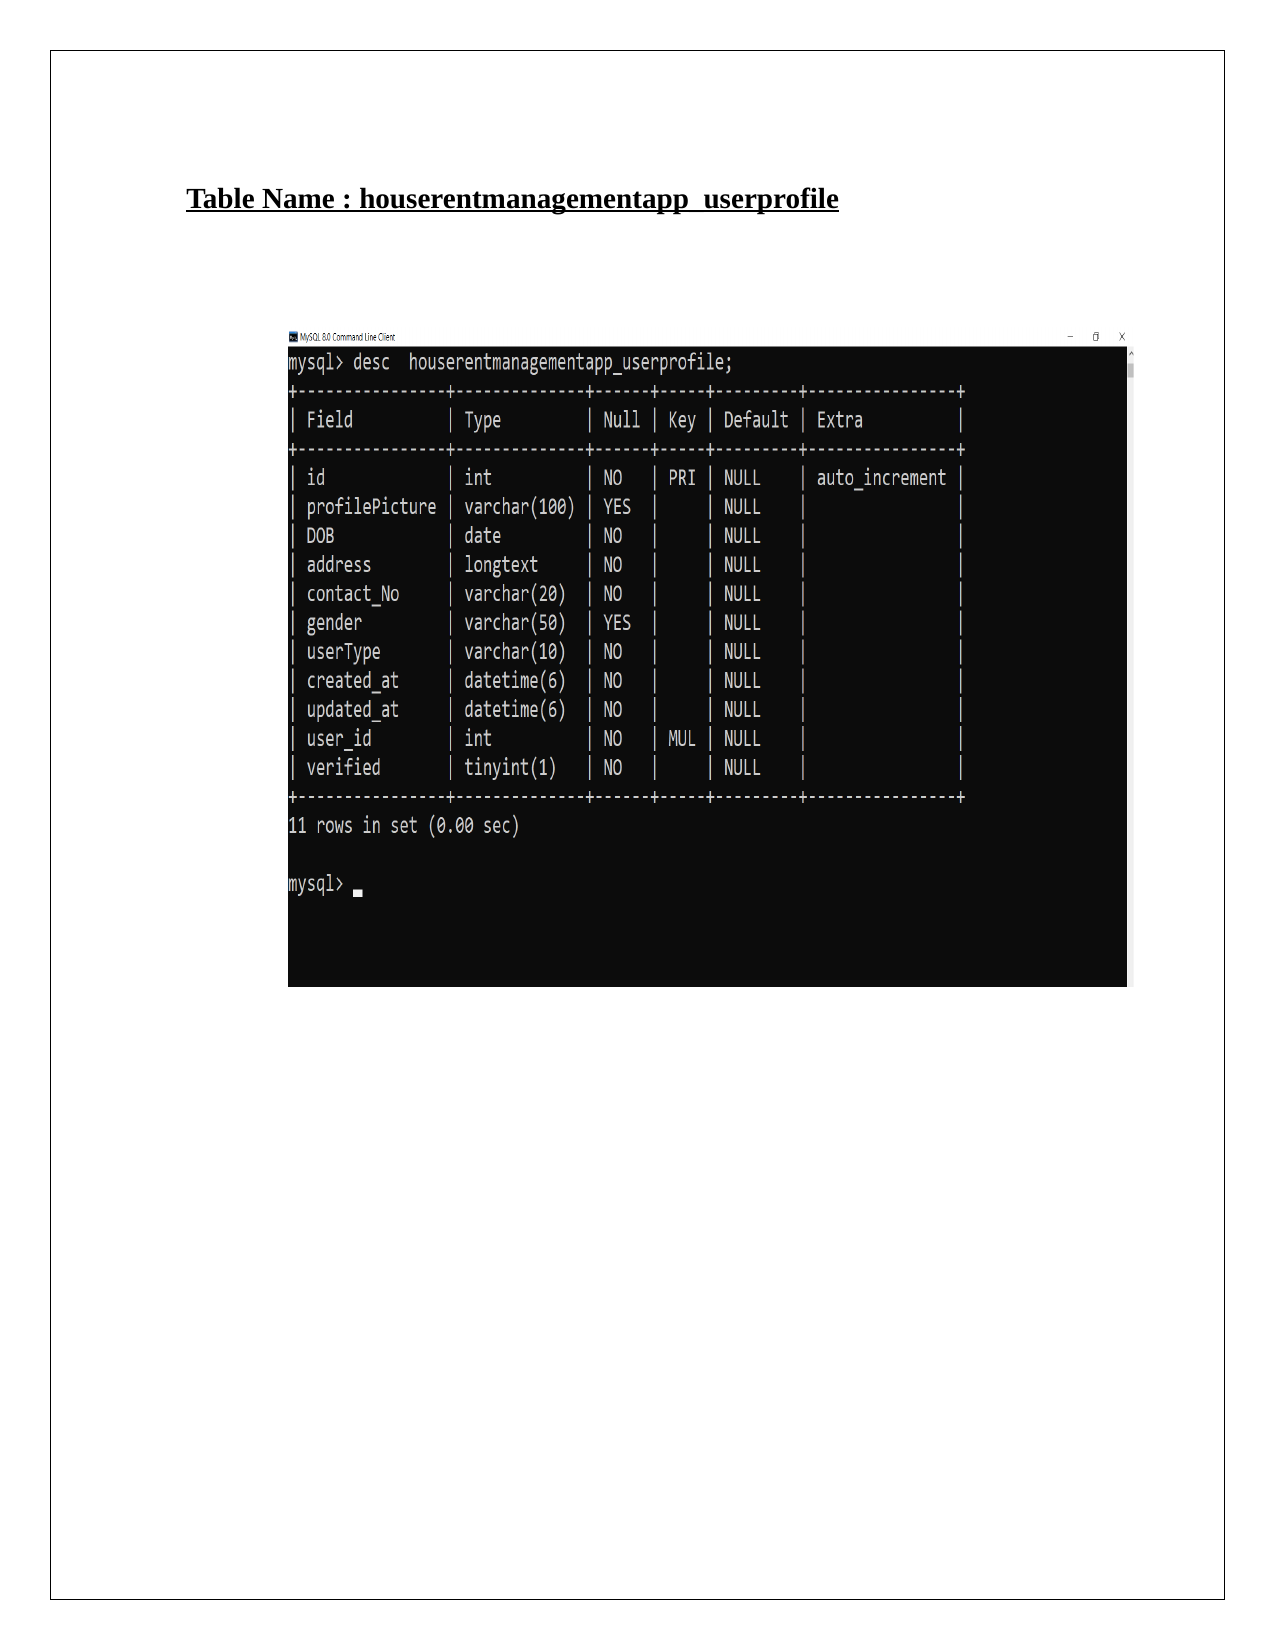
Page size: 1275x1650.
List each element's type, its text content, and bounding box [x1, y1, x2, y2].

picture [288, 327, 1134, 987]
subtitle Table Name : houserentmanagementapp_userprofile [186, 181, 1088, 214]
